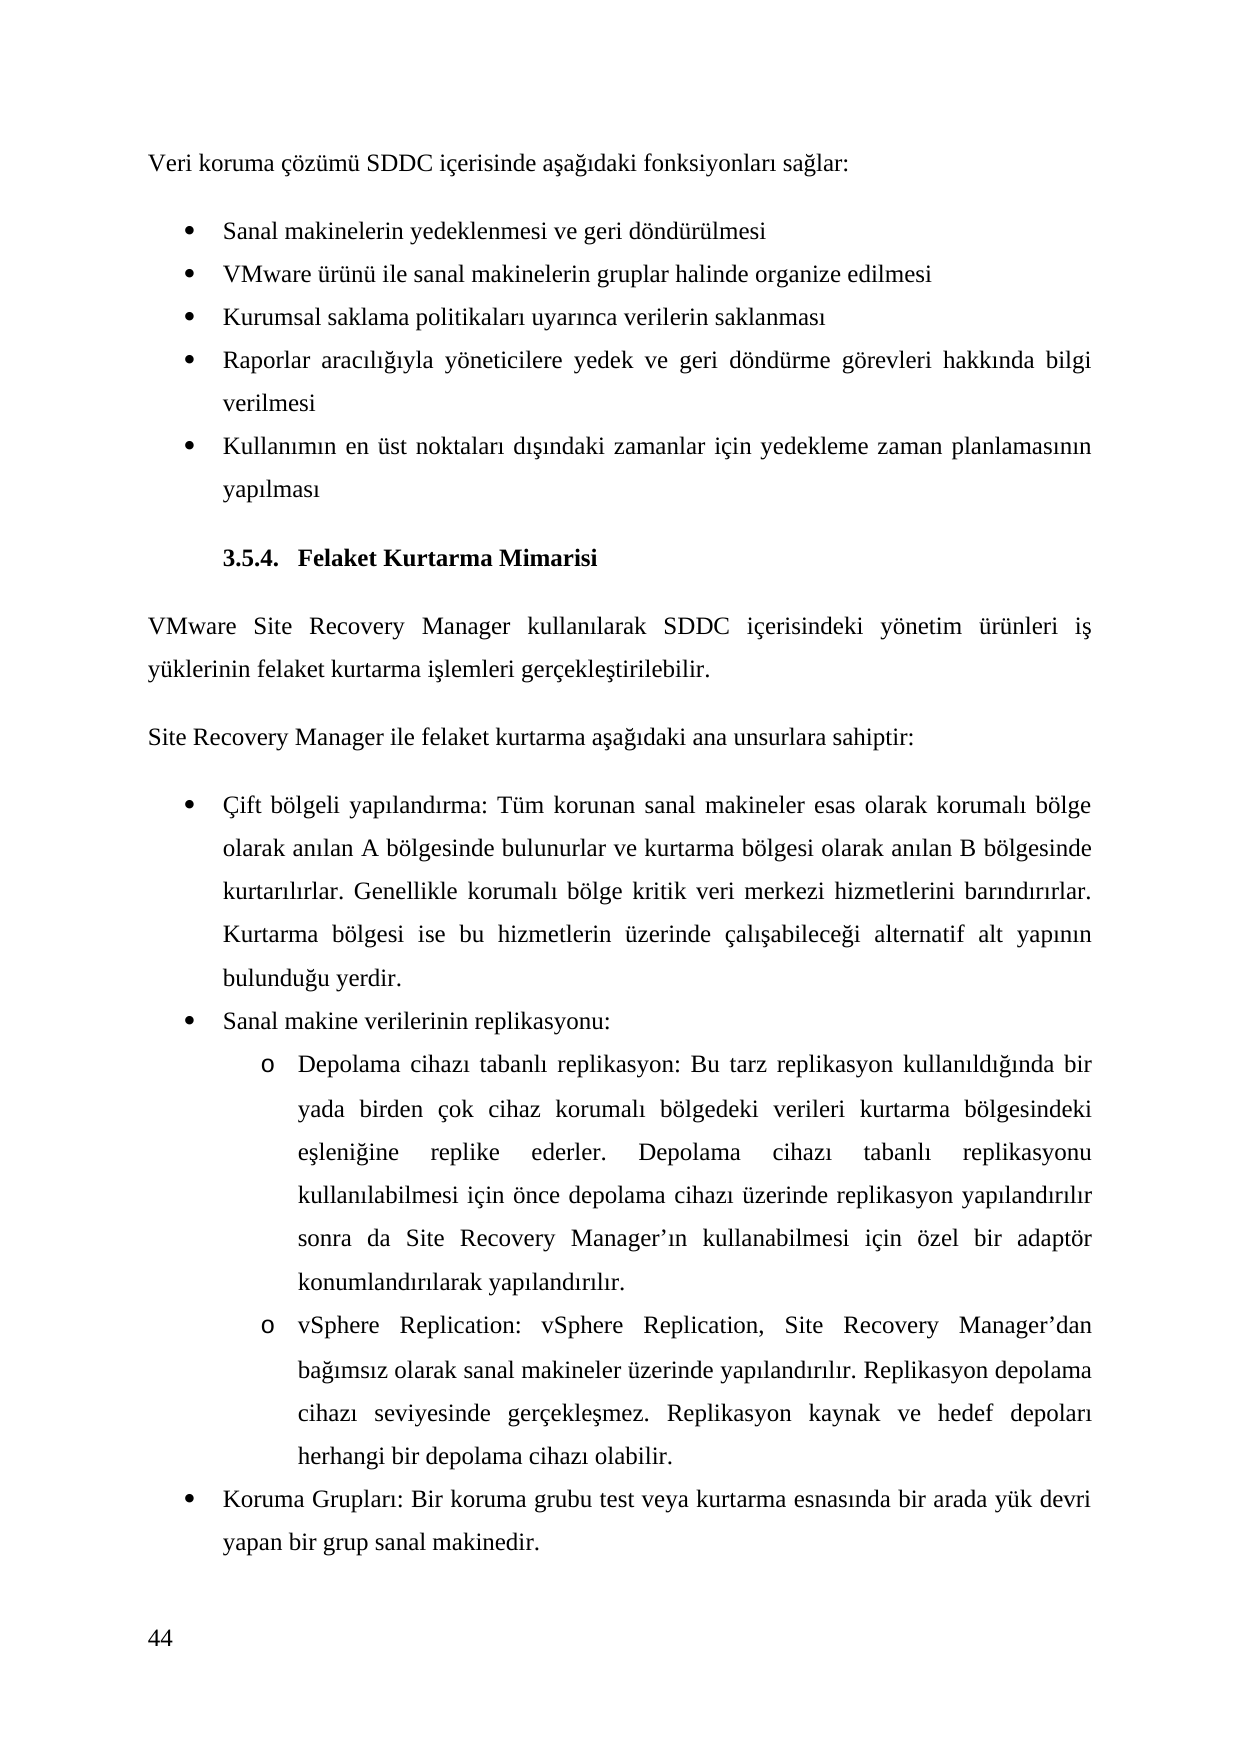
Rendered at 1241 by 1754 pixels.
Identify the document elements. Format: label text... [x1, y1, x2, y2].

list Çift bölgeli yapılandırma: Tüm korunan sanal makineler esas olarak korumalı bölge olarak anılan A bölgesinde bulunurlar ve kurtarma bölgesi olarak anılan B bölgesinde kurtarılırlar. Genellikle korumalı bölge kritik veri merkezi hizmetlerini barındırırlar. Kurtarma bölgesi ise bu hizmetlerin üzerinde çalışabileceği alternatif alt yapının bulunduğu yerdir. [185, 790, 1093, 991]
list Raporlar aracılığıyla yöneticilere yedek ve geri döndürme görevleri hakkında bilgi verilmesi [185, 345, 1093, 417]
list Sanal makinelerin yedeklenmesi ve geri döndürülmesi [185, 216, 1093, 244]
text VMware Site Recovery Manager kullanılarak SDDC içerisindeki yönetim ürünleri iş yüklerinin felaket kurtarma işlemleri gerçekleştirilebilir. [148, 611, 1093, 683]
list vSphere Replication: vSphere Replication, Site Recovery Manager’dan bağımsız olarak sanal makineler üzerinde yapılandırılır. Replikasyon depolama cihazı seviyesinde gerçekleşmez. Replikasyon kaynak ve hedef depoları herhangi bir depolama cihazı olabilir. [260, 1310, 1093, 1470]
list Sanal makine verilerinin replikasyonu: [185, 1006, 1093, 1034]
list Kurumsal saklama politikaları uyarınca verilerin saklanması [185, 302, 1093, 331]
text Veri koruma çözümü SDDC içerisinde aşağıdaki fonksiyonları sağlar: [148, 148, 1093, 176]
list Felaket Kurtarma Mimarisi [223, 543, 1093, 571]
text Site Recovery Manager ile felaket kurtarma aşağıdaki ana unsurlara sahiptir: [148, 722, 1093, 751]
list VMware ürünü ile sanal makinelerin gruplar halinde organize edilmesi [185, 259, 1093, 288]
list Depolama cihazı tabanlı replikasyon: Bu tarz replikasyon kullanıldığında bir yada birden çok cihaz korumalı bölgedeki verileri kurtarma bölgesindeki eşleniğine replike ederler. Depolama cihazı tabanlı replikasyonu kullanılabilmesi için önce depolama cihazı üzerinde replikasyon yapılandırılır sonra da Site Recovery Manager’ın kullanabilmesi için özel bir adaptör konumlandırılarak yapılandırılır. [260, 1049, 1093, 1295]
list Kullanımın en üst noktaları dışındaki zamanlar için yedekleme zaman planlamasının yapılması [185, 431, 1093, 503]
list Koruma Grupları: Bir koruma grubu test veya kurtarma esnasında bir arada yük devri yapan bir grup sanal makinedir. [185, 1484, 1093, 1556]
